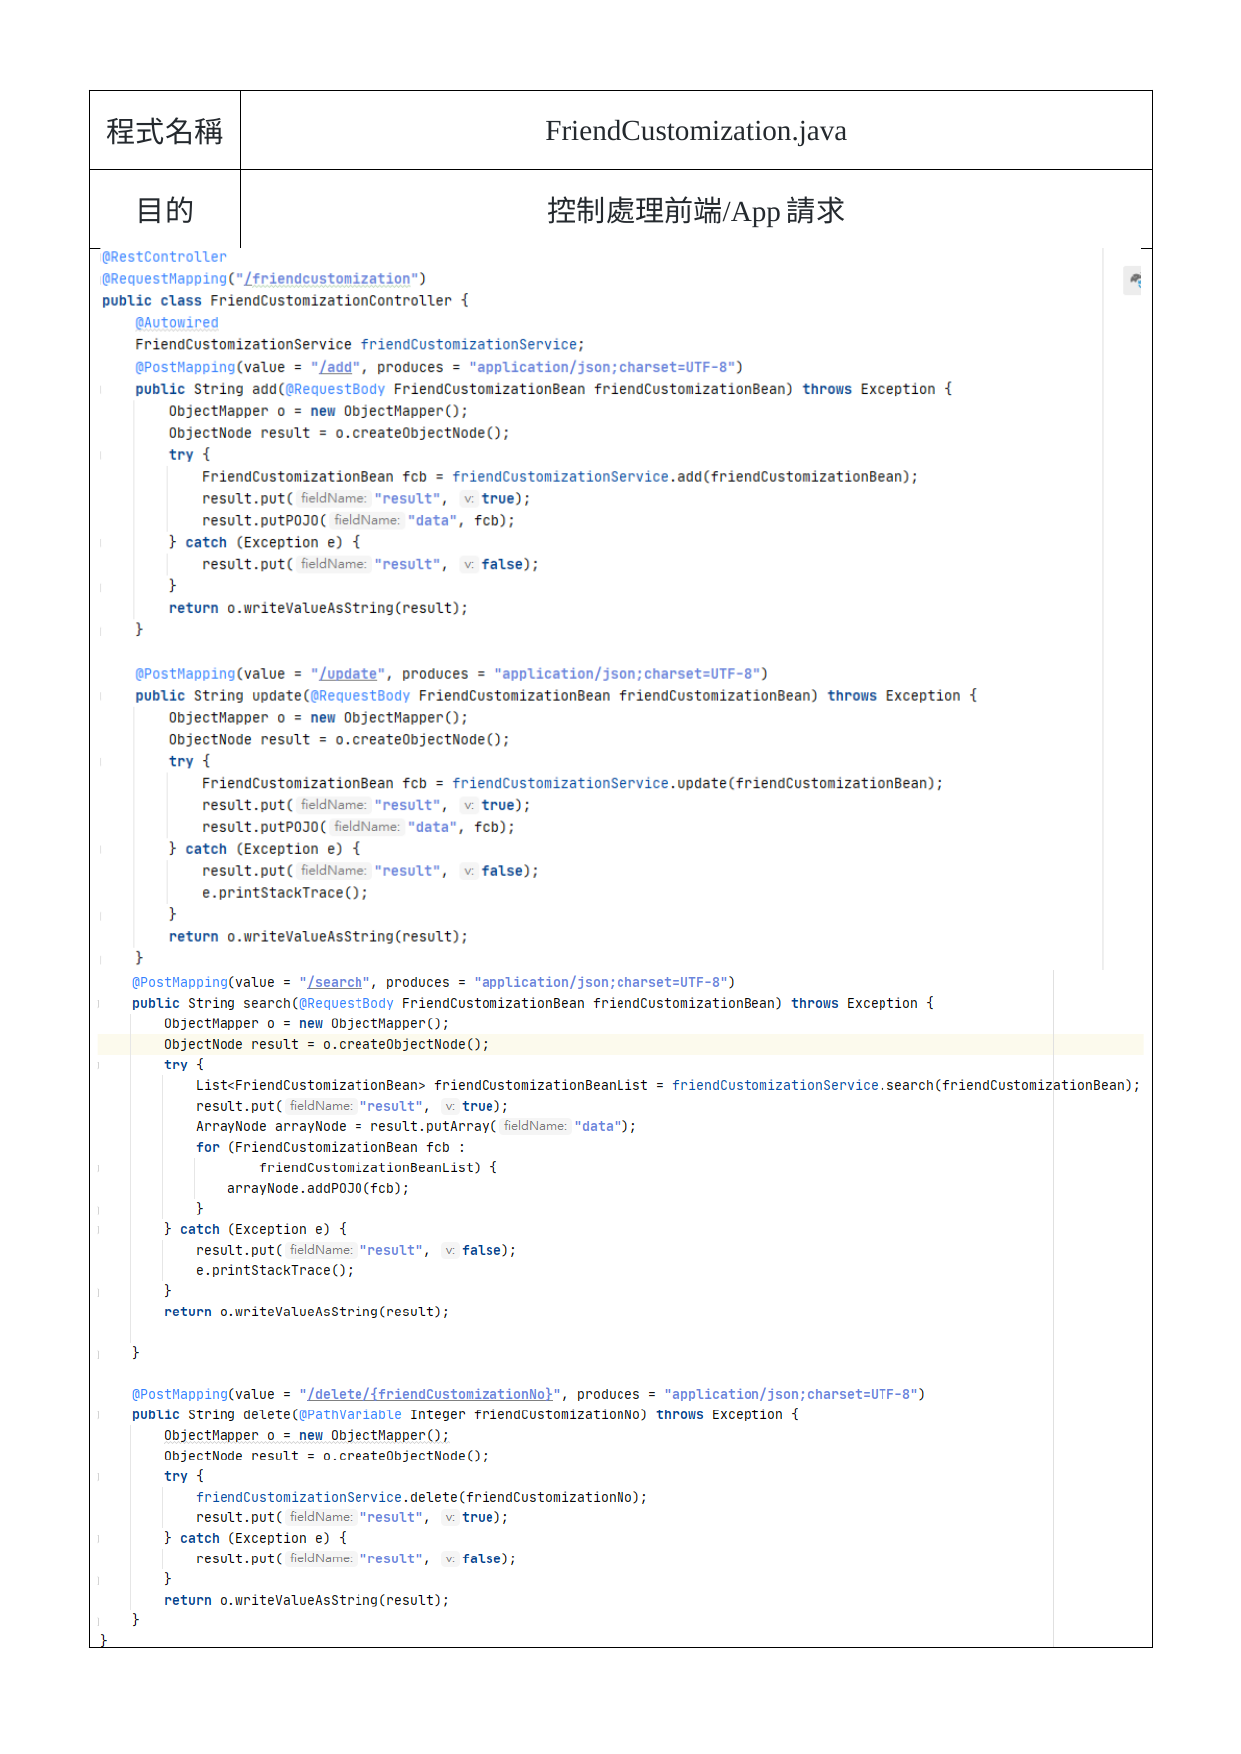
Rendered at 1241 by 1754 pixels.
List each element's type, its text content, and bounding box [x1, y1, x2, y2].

picture [97, 248, 1144, 1647]
table_cell 目的 [90, 170, 240, 248]
table_cell [90, 249, 100, 1647]
table_cell FriendCustomization.java [241, 91, 1152, 169]
table_cell [1141, 249, 1152, 1647]
table_cell 控制處理前端/App請求 [241, 170, 1152, 248]
table_cell 程式名稱 [90, 91, 240, 169]
